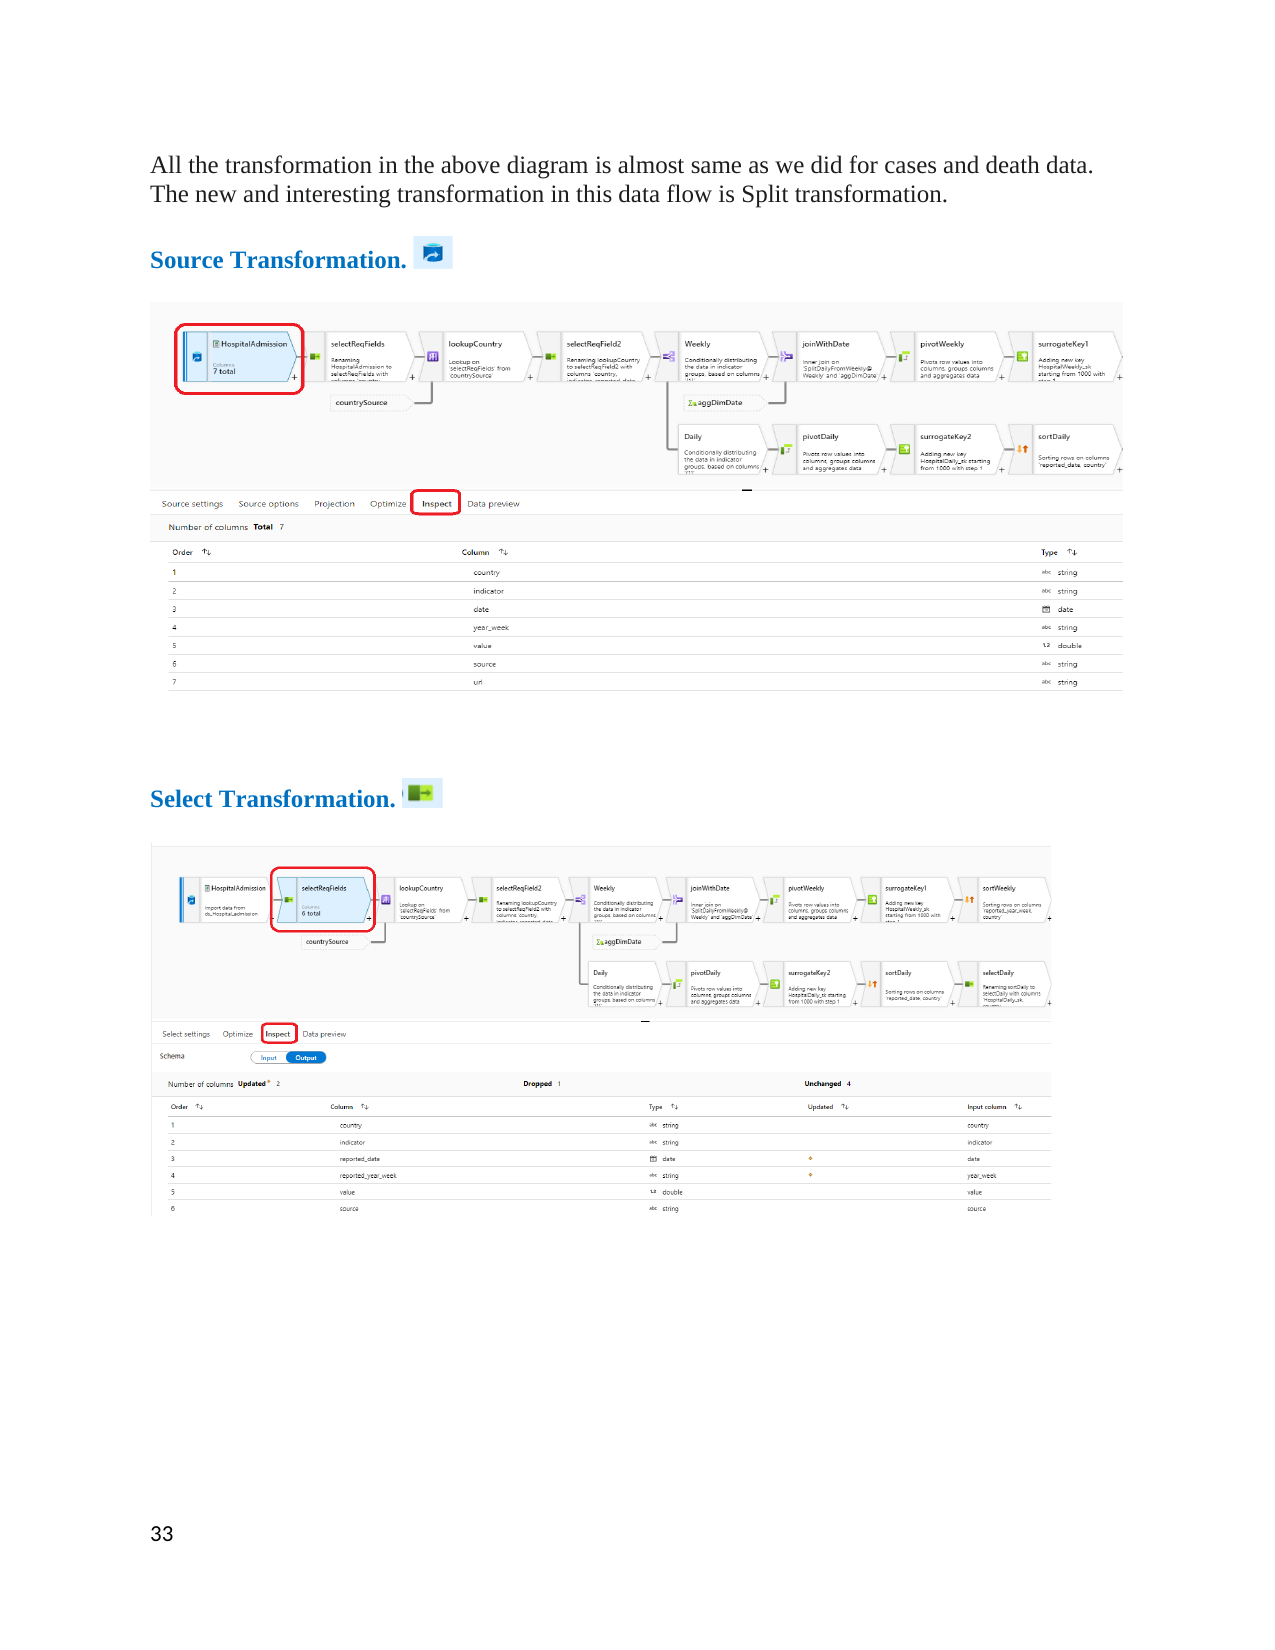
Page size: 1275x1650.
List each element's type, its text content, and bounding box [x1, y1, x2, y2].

picture [402, 778, 443, 808]
picture [150, 302, 1125, 692]
text Source Transformation. [150, 237, 1125, 273]
text Select Transformation. [150, 779, 1125, 813]
text All the transformation in the above diagram is almost same as we did for cases and death data. The new and interesting transformation in this data flow is Split transformation. [150, 150, 1125, 207]
picture [150, 842, 1052, 1216]
picture [413, 236, 453, 269]
